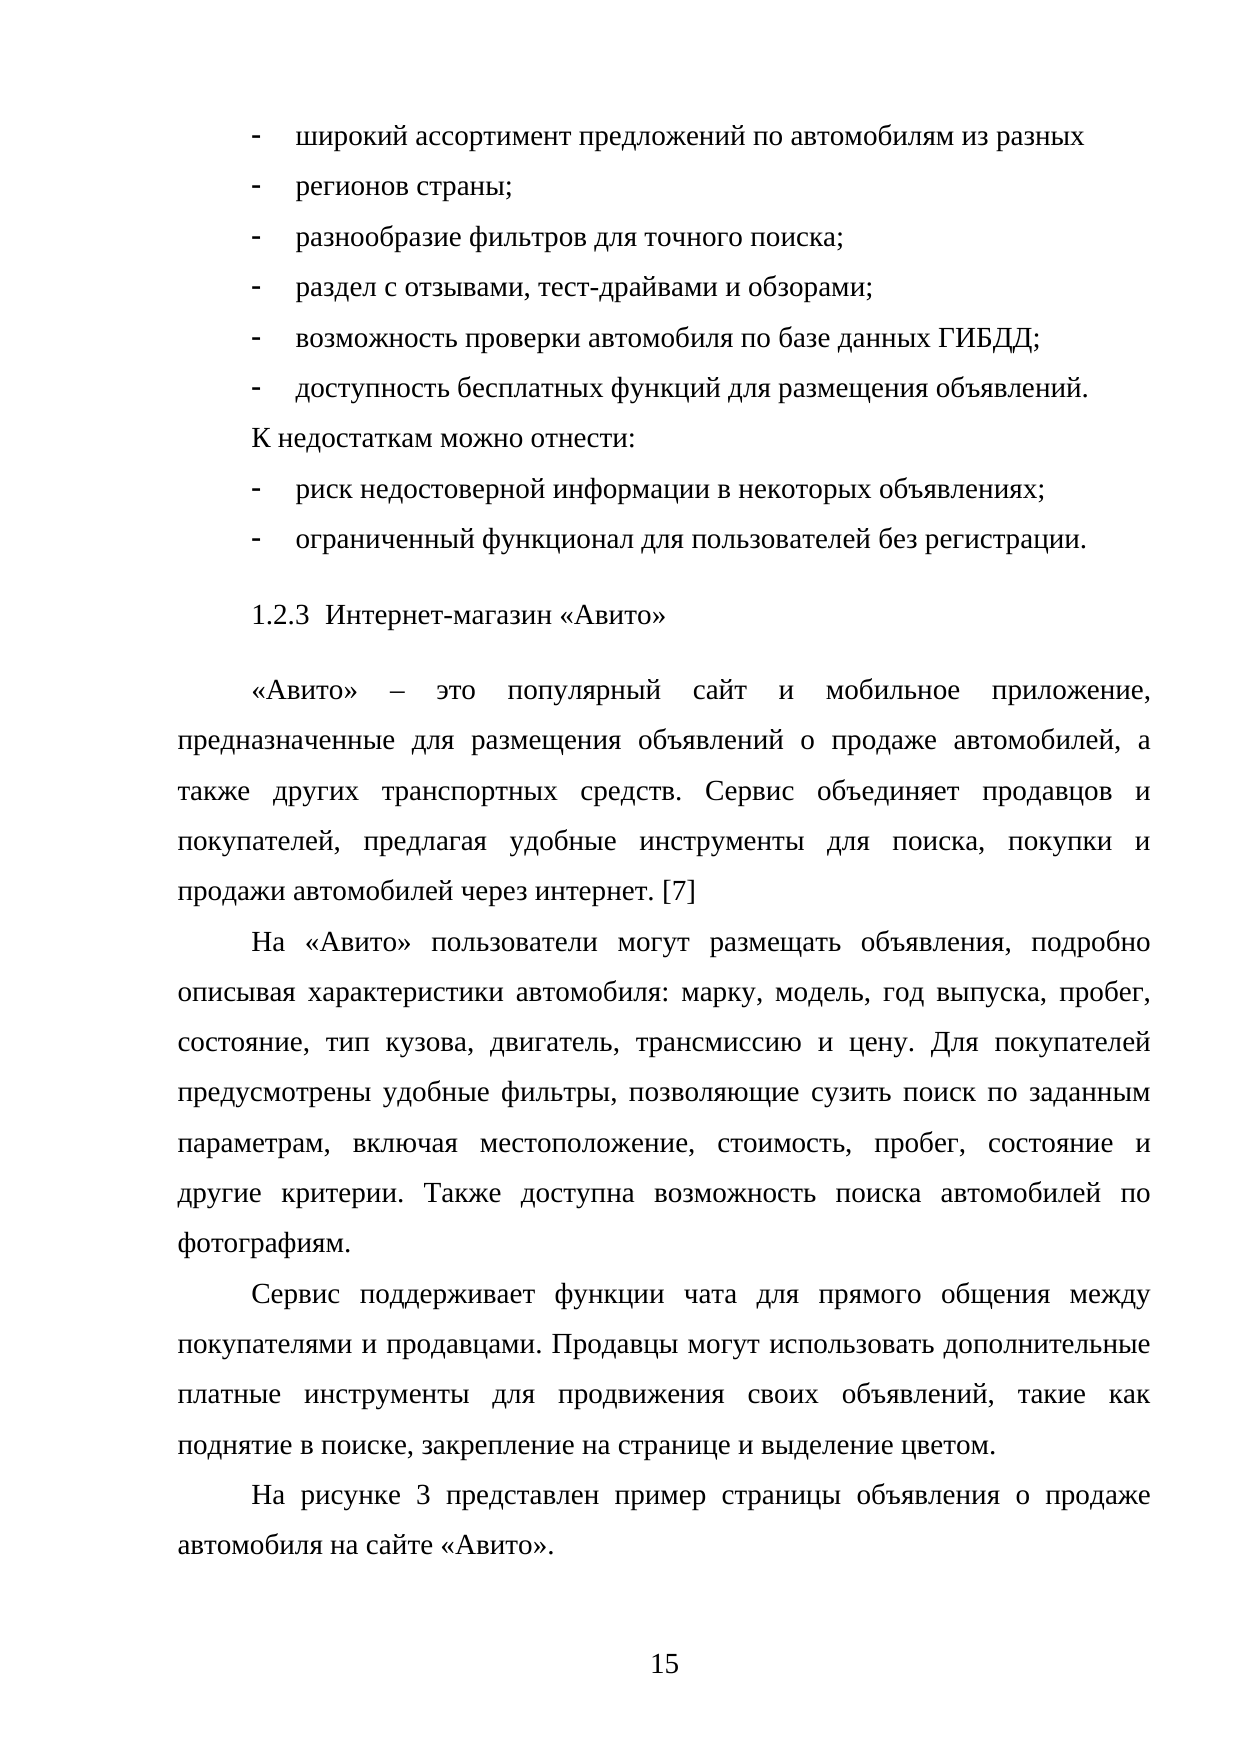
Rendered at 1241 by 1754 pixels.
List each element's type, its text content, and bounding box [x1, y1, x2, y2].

list возможность проверки автомобиля по базе данных ГИБДД; [177, 320, 1152, 353]
text «Авито» – это популярный сайт и мобильное приложение, предназначенные для размещения объявлений о продаже автомобилей, а также других транспортных средств. Сервис объединяет продавцов и покупателей, предлагая удобные инструменты для поиска, покупки и продажи автомобилей через интернет. [7] [177, 672, 1152, 907]
list риск недостоверной информации в некоторых объявлениях; [177, 471, 1152, 504]
list доступность бесплатных функций для размещения объявлений. [177, 370, 1152, 404]
text Интернет-магазин «Авито» [251, 597, 1152, 630]
list регионов страны; [177, 168, 1152, 202]
text К недостаткам можно отнести: [177, 421, 1152, 454]
text На рисунке 3 представлен пример страницы объявления о продаже автомобиля на сайте «Авито». [177, 1477, 1152, 1561]
list раздел с отзывами, тест-драйвами и обзорами; [177, 269, 1152, 303]
text Сервис поддерживает функции чата для прямого общения между покупателями и продавцами. Продавцы могут использовать дополнительные платные инструменты для продвижения своих объявлений, такие как поднятие в поиске, закрепление на странице и выделение цветом. [177, 1276, 1152, 1460]
text На «Авито» пользователи могут размещать объявления, подробно описывая характеристики автомобиля: марку, модель, год выпуска, пробег, состояние, тип кузова, двигатель, трансмиссию и цену. Для покупателей предусмотрены удобные фильтры, позволяющие сузить поиск по заданным параметрам, включая местоположение, стоимость, пробег, состояние и другие критерии. Также доступна возможность поиска автомобилей по фотографиям. [177, 924, 1152, 1259]
list широкий ассортимент предложений по автомобилям из разных [177, 118, 1152, 152]
list ограниченный функционал для пользователей без регистрации. [177, 521, 1152, 555]
list разнообразие фильтров для точного поиска; [177, 219, 1152, 253]
